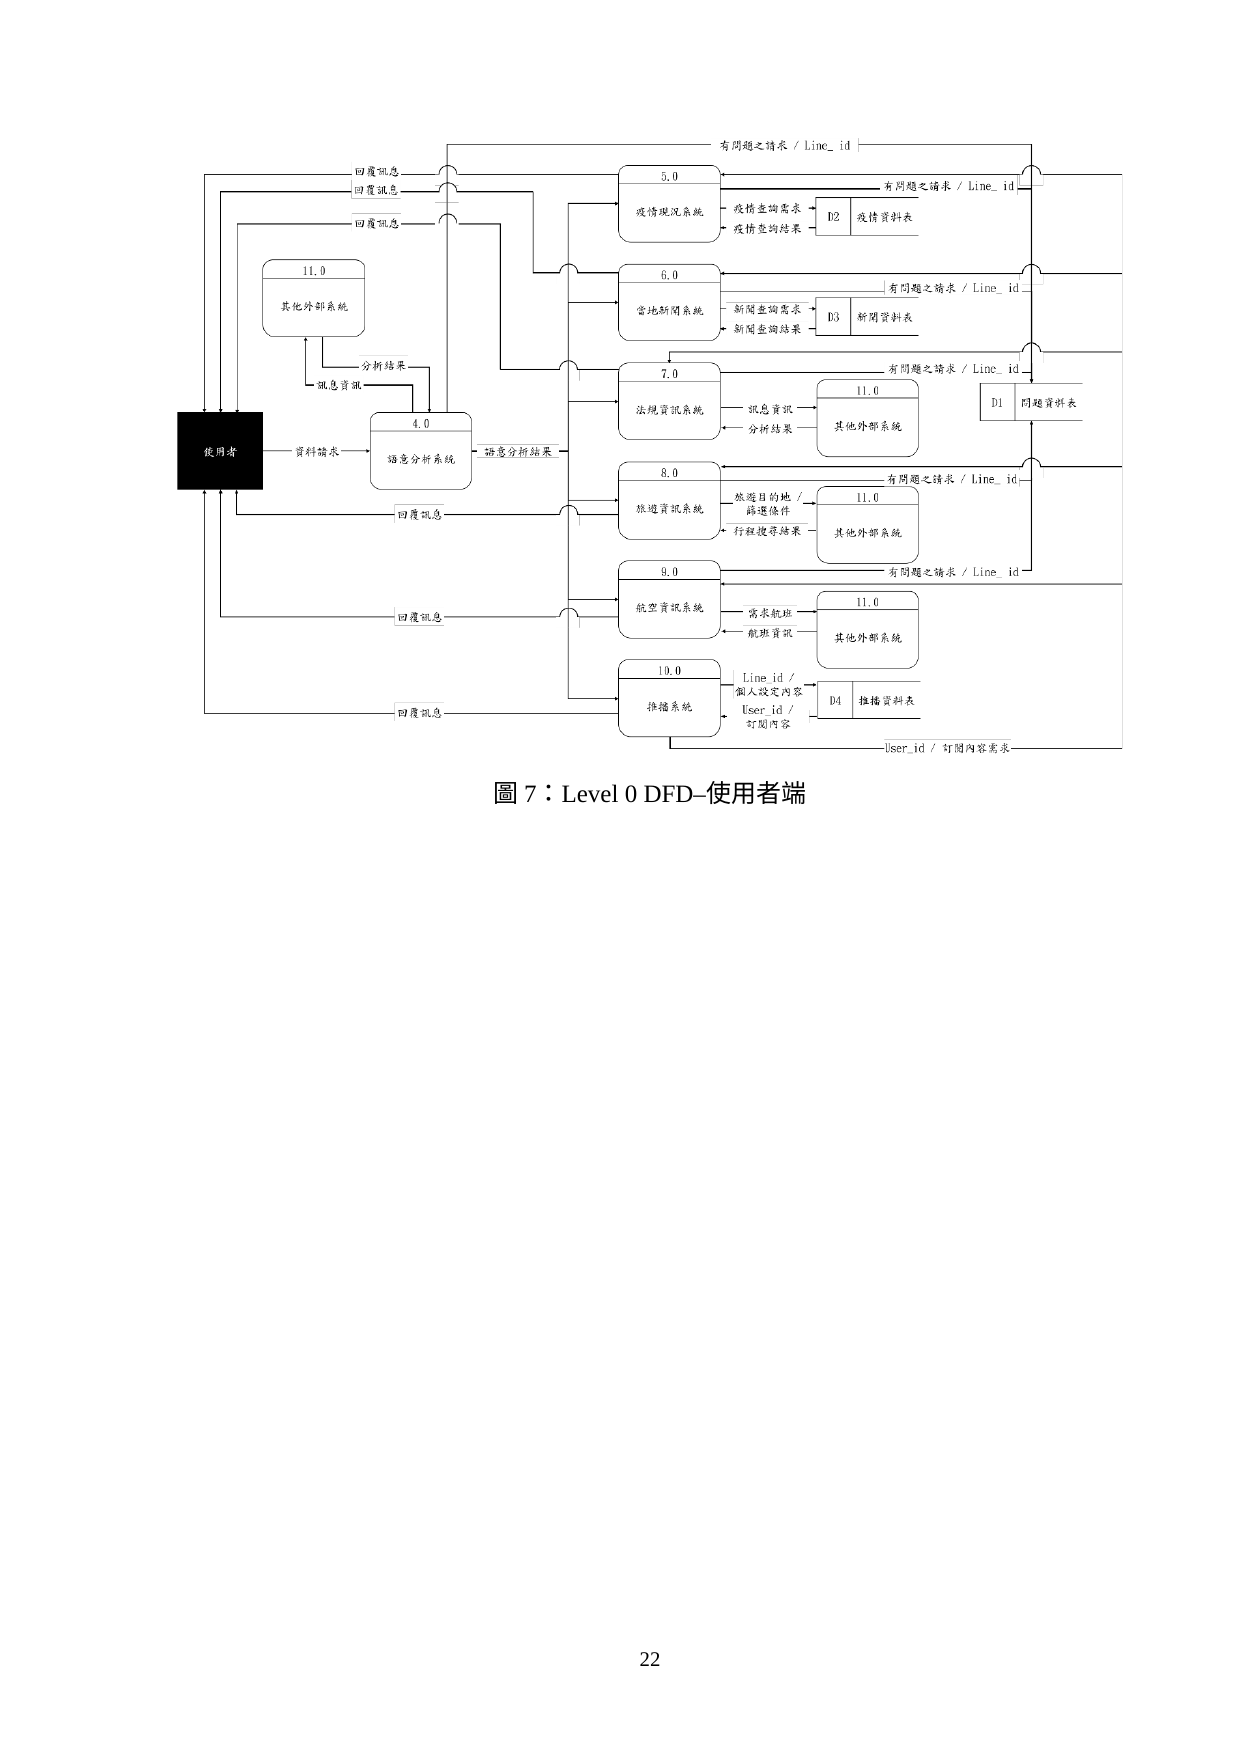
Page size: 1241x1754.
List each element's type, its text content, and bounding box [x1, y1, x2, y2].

text 圖 7：Level 0 DFD–使用者端 [177, 772, 1122, 810]
picture [177, 135, 1123, 761]
